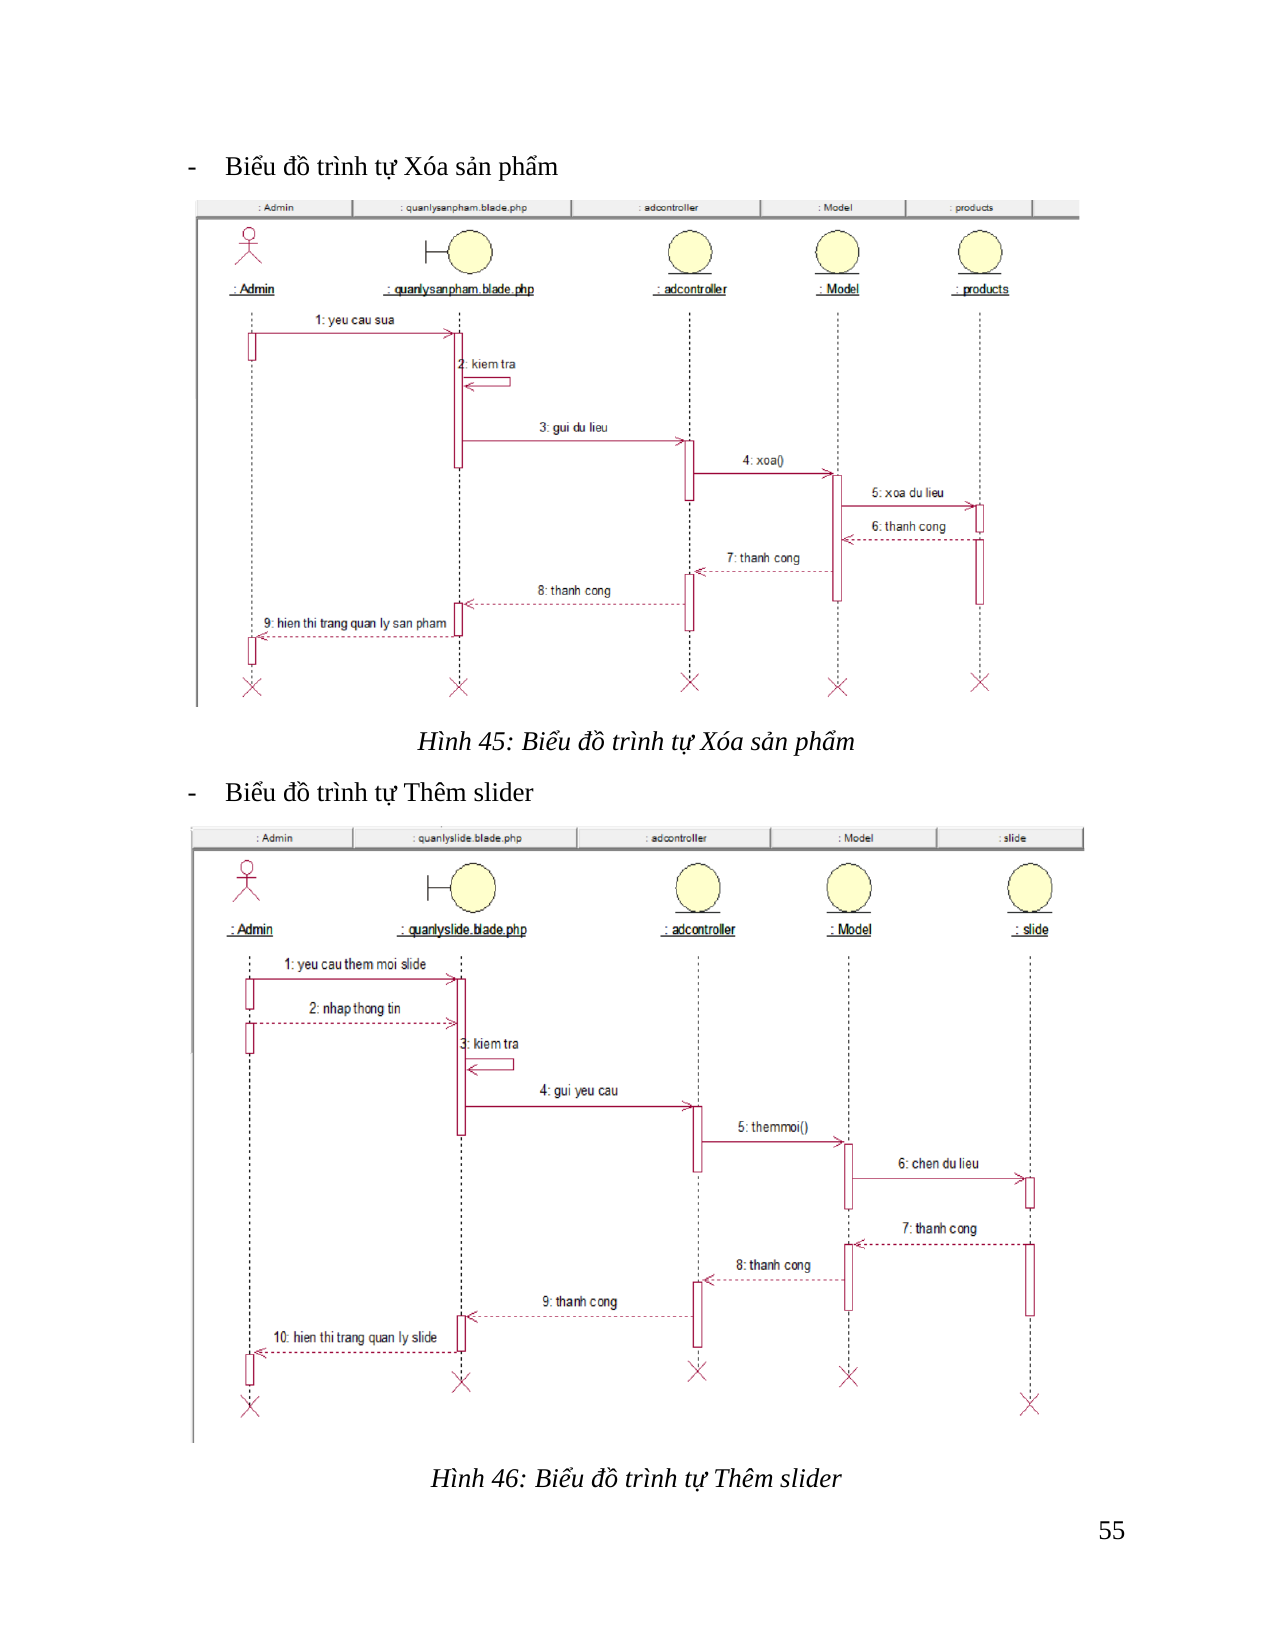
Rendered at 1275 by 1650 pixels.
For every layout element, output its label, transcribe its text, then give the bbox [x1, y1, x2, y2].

picture [190, 826, 1085, 1443]
list Biểu đồ trình tự Xóa sản phẩm [187, 150, 1125, 181]
text Hình 45: Biểu đồ trình tự Xóa sản phẩm [150, 726, 1125, 757]
picture [195, 200, 1080, 707]
text Hình 46: Biểu đồ trình tự Thêm slider [150, 1462, 1125, 1493]
list Biểu đồ trình tự Thêm slider [187, 776, 1125, 807]
